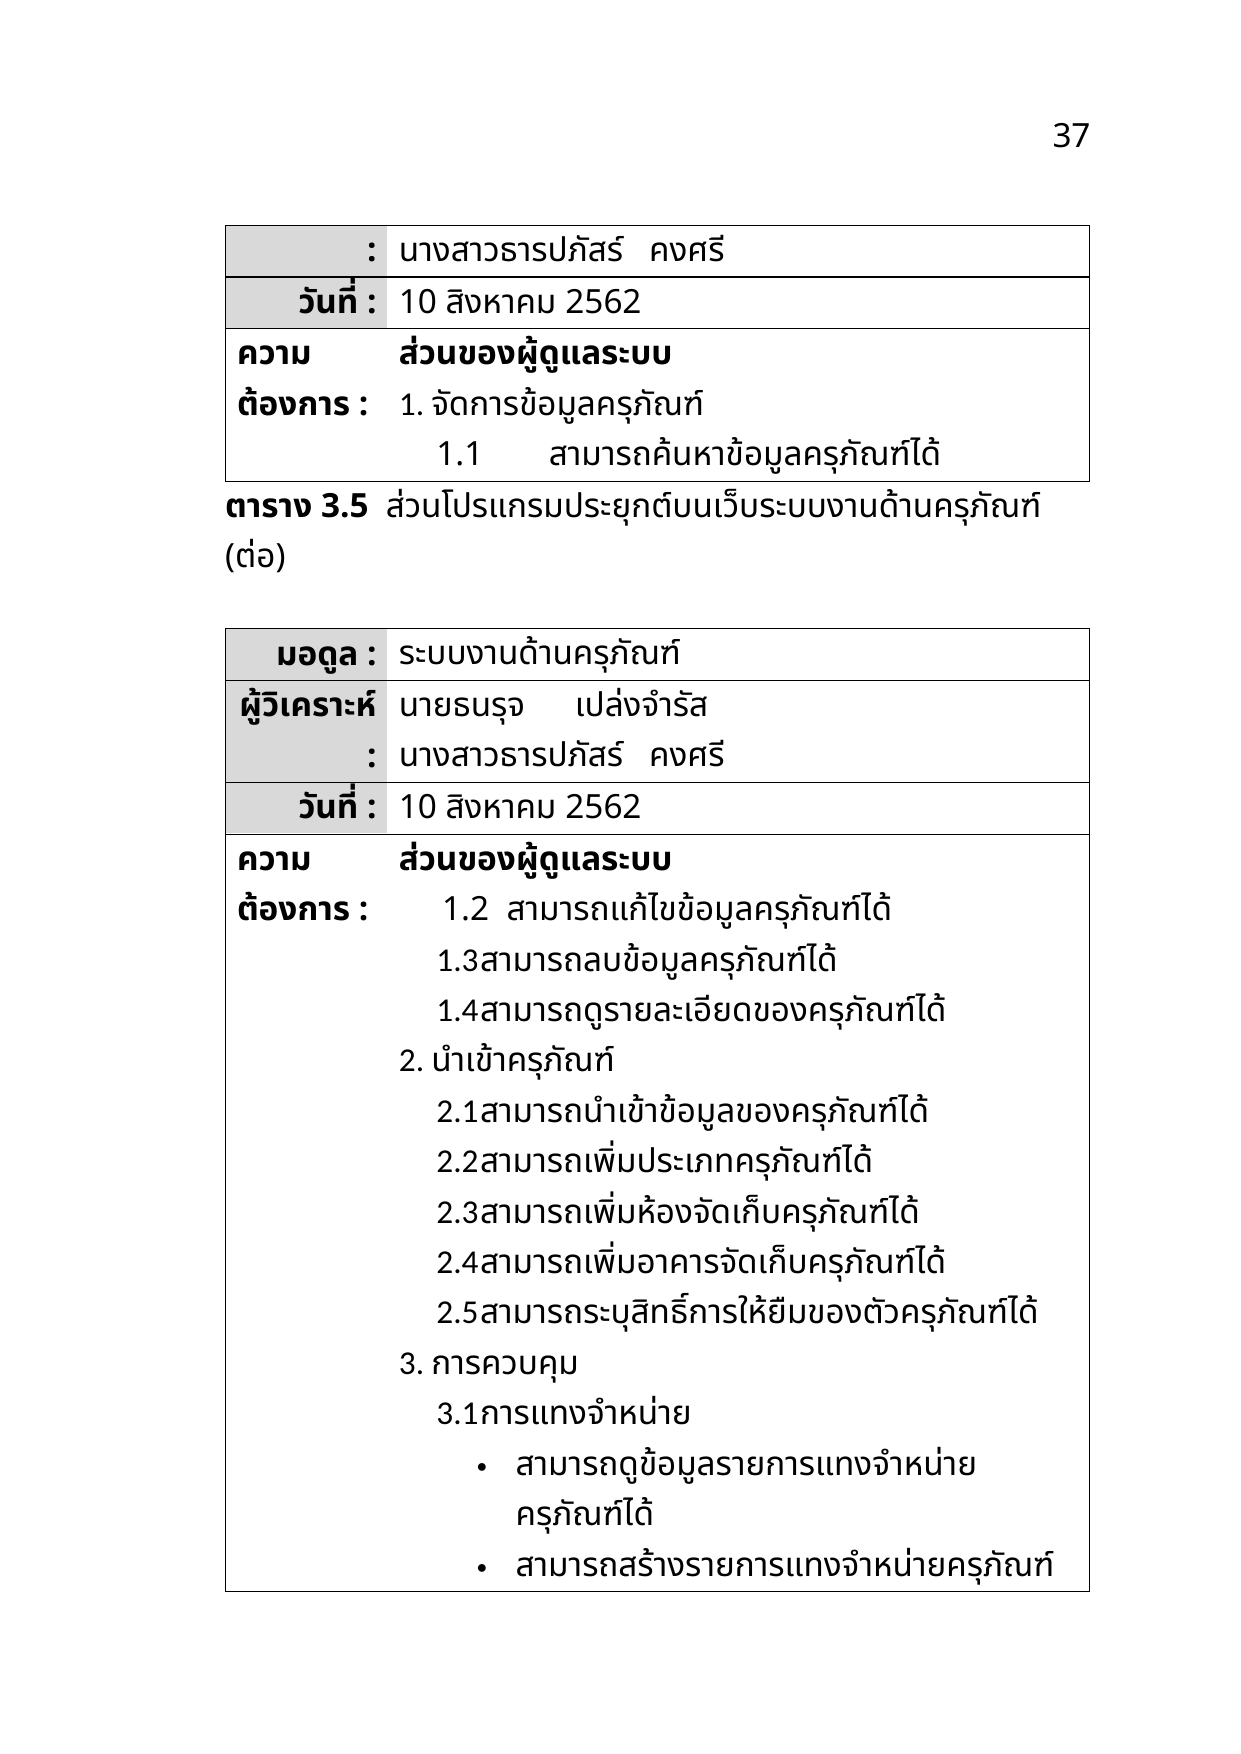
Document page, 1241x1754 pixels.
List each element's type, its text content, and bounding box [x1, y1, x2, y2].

table_cell วันที่ : [226, 783, 387, 833]
table_header มอดูล : [226, 629, 387, 680]
table_cell 10 สิงหาคม 2562 [388, 783, 1089, 833]
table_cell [388, 835, 1089, 1591]
table_cell ผู้วิเคราะห์ : [226, 226, 387, 276]
table_cell ส่วนของผู้ดูแลระบบ จัดการข้อมูลครุภัณฑ์ สามารถค้นหาข้อมูลครุภัณฑ์ได้ [388, 329, 1089, 481]
table_cell ผู้วิเคราะห์ : [226, 681, 387, 782]
table_cell วันที่ : [226, 278, 387, 328]
table_cell ความต้องการ : [226, 835, 387, 1591]
text ตาราง 3.5 ส่วนโปรแกรมประยุกต์บนเว็บระบบงานด้านครุภัณฑ์ (ต่อ) [225, 482, 1090, 583]
table_cell 10 สิงหาคม 2562 [388, 278, 1089, 328]
table_cell นายธนรุจ เปล่งจำรัส นางสาวธารปภัสร์ คงศรี [388, 681, 1089, 782]
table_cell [388, 226, 1089, 276]
table_cell ความต้องการ : [226, 329, 387, 481]
table_header ระบบงานด้านครุภัณฑ์ [388, 629, 1089, 680]
